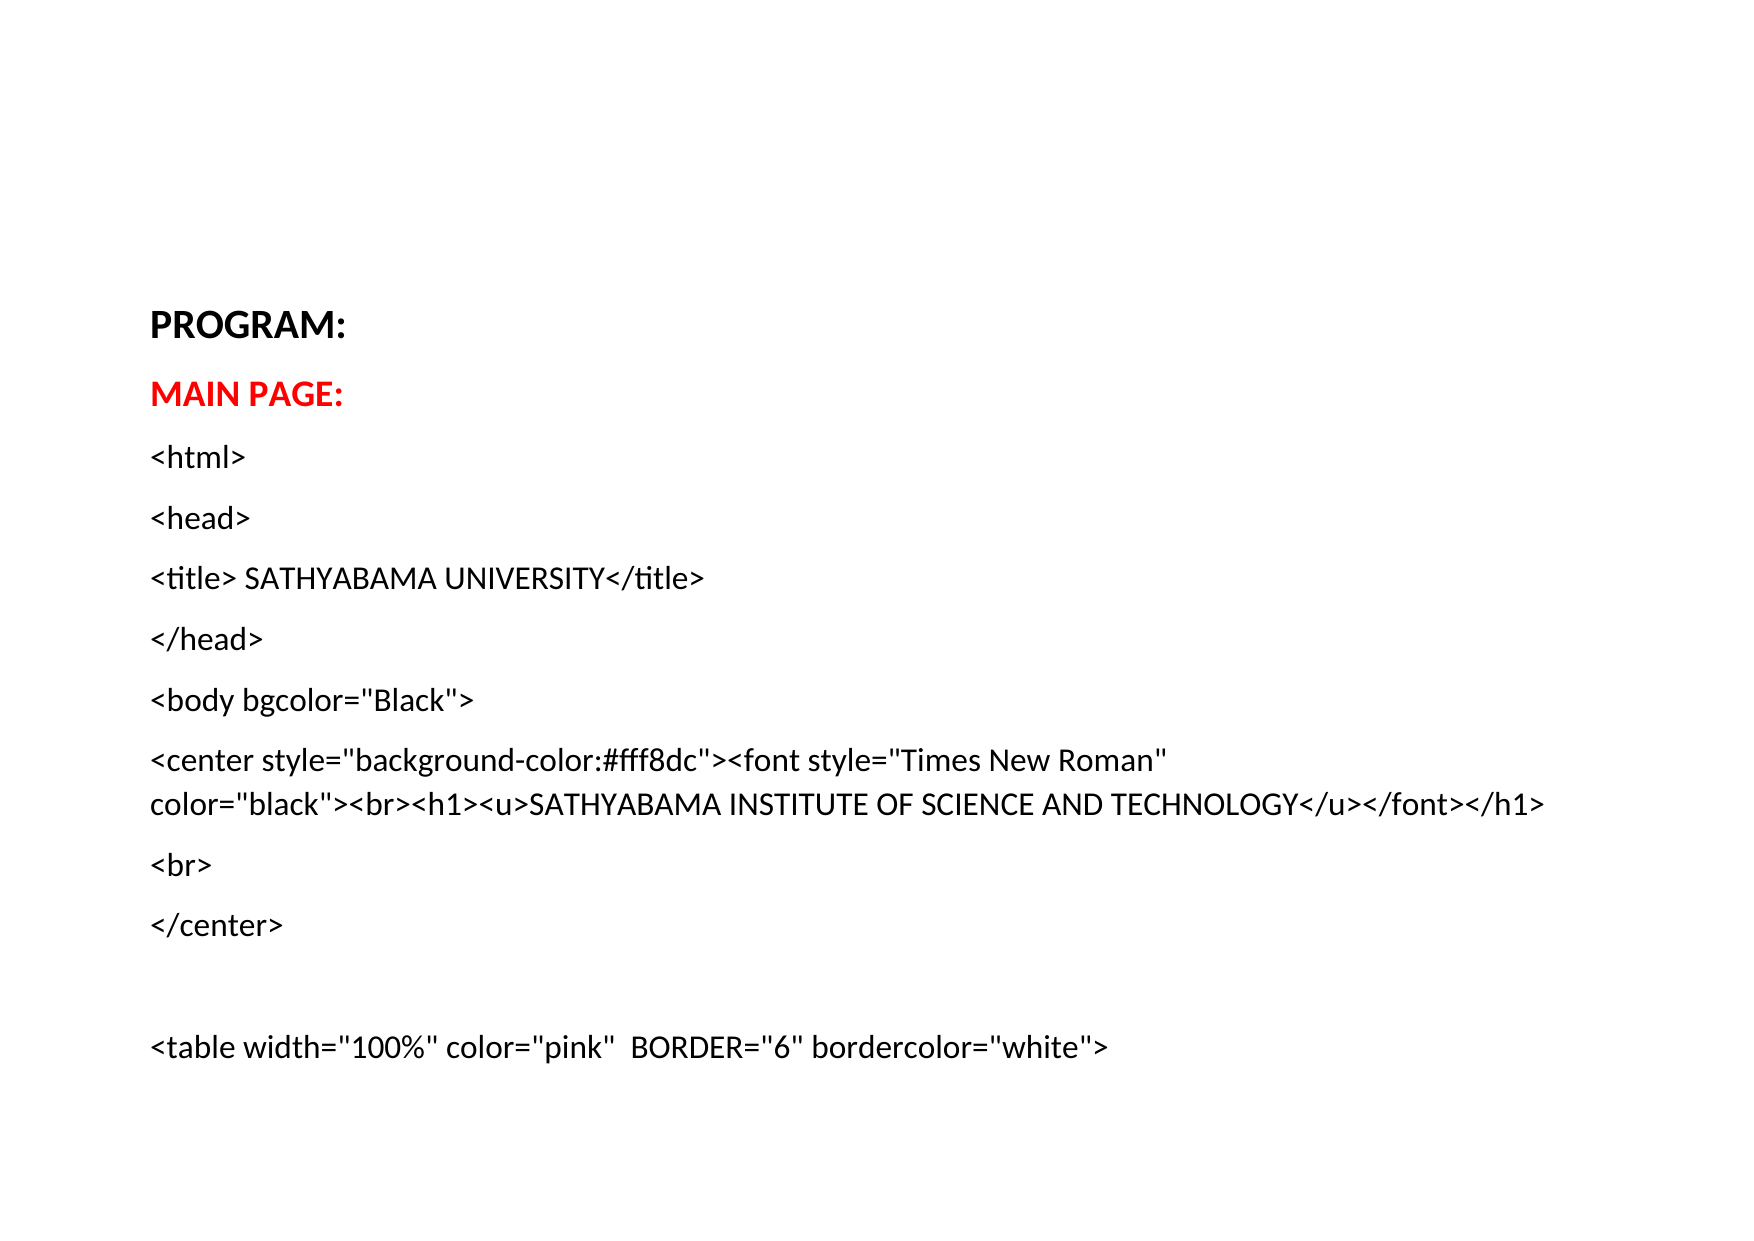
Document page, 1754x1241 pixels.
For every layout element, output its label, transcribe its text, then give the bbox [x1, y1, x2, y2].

text <title> SATHYABAMA UNIVERSITY</title> [150, 557, 1604, 598]
text <html> [150, 436, 1604, 477]
text <br> [150, 844, 1604, 884]
text <head> [150, 497, 1604, 537]
text PROGRAM: [150, 298, 1604, 349]
text </head> [150, 618, 1604, 659]
text <body bgcolor="Black"> [150, 679, 1604, 719]
text </center> [150, 904, 1604, 945]
text <center style="background-color:#fff8dc"><font style="Times New Roman" color="black"><br><h1><u>SATHYABAMA INSTITUTE OF SCIENCE AND TECHNOLOGY</u></font></h1> [150, 739, 1604, 824]
text <table width="100%" color="pink" BORDER="6" bordercolor="white"> [150, 1026, 1604, 1066]
text MAIN PAGE: [150, 370, 1604, 416]
